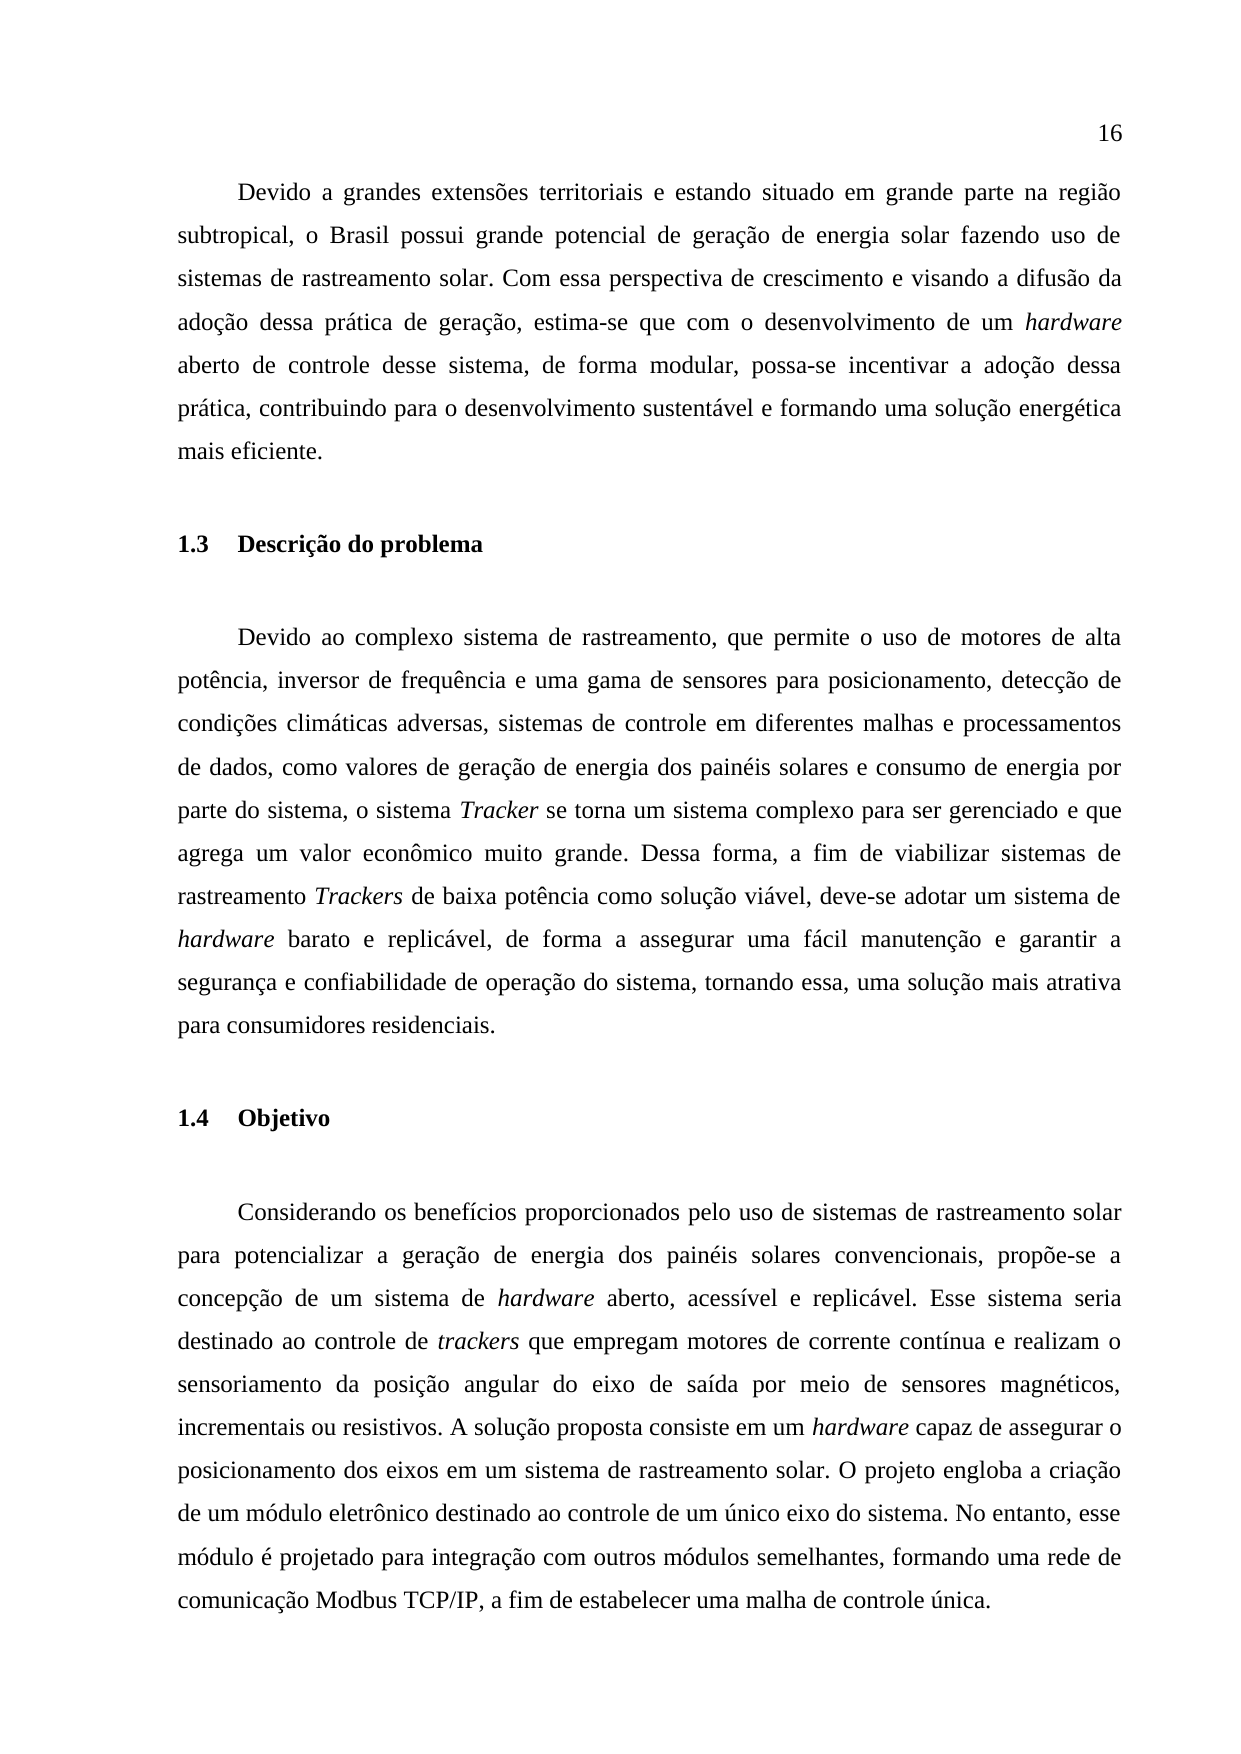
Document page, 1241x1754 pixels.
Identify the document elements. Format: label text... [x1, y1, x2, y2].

subtitle Objetivo [177, 1103, 1122, 1132]
text Devido a grandes extensões territoriais e estando situado em grande parte na região subtropical, o Brasil possui grande potencial de geração de energia solar fazendo uso de sistemas de rastreamento solar. Com essa perspectiva de crescimento e visando a difusão da adoção dessa prática de geração, estima-se que com o desenvolvimento de um hardware aberto de controle desse sistema, de forma modular, possa-se incentivar a adoção dessa prática, contribuindo para o desenvolvimento sustentável e formando uma solução energética mais eficiente. [177, 177, 1122, 465]
text Devido ao complexo sistema de rastreamento, que permite o uso de motores de alta potência, inversor de frequência e uma gama de sensores para posicionamento, detecção de condições climáticas adversas, sistemas de controle em diferentes malhas e processamentos de dados, como valores de geração de energia dos painéis solares e consumo de energia por parte do sistema, o sistema Tracker se torna um sistema complexo para ser gerenciado e que agrega um valor econômico muito grande. Dessa forma, a fim de viabilizar sistemas de rastreamento Trackers de baixa potência como solução viável, deve-se adotar um sistema de hardware barato e replicável, de forma a assegurar uma fácil manutenção e garantir a segurança e confiabilidade de operação do sistema, tornando essa, uma solução mais atrativa para consumidores residenciais. [177, 622, 1122, 1039]
text Considerando os benefícios proporcionados pelo uso de sistemas de rastreamento solar para potencializar a geração de energia dos painéis solares convencionais, propõe-se a concepção de um sistema de hardware aberto, acessível e replicável. Esse sistema seria destinado ao controle de trackers que empregam motores de corrente contínua e realizam o sensoriamento da posição angular do eixo de saída por meio de sensores magnéticos, incrementais ou resistivos. A solução proposta consiste em um hardware capaz de assegurar o posicionamento dos eixos em um sistema de rastreamento solar. O projeto engloba a criação de um módulo eletrônico destinado ao controle de um único eixo do sistema. No entanto, esse módulo é projetado para integração com outros módulos semelhantes, formando uma rede de comunicação Modbus TCP/IP, a fim de estabelecer uma malha de controle única. [177, 1197, 1122, 1613]
subtitle Descrição do problema [177, 529, 1122, 558]
